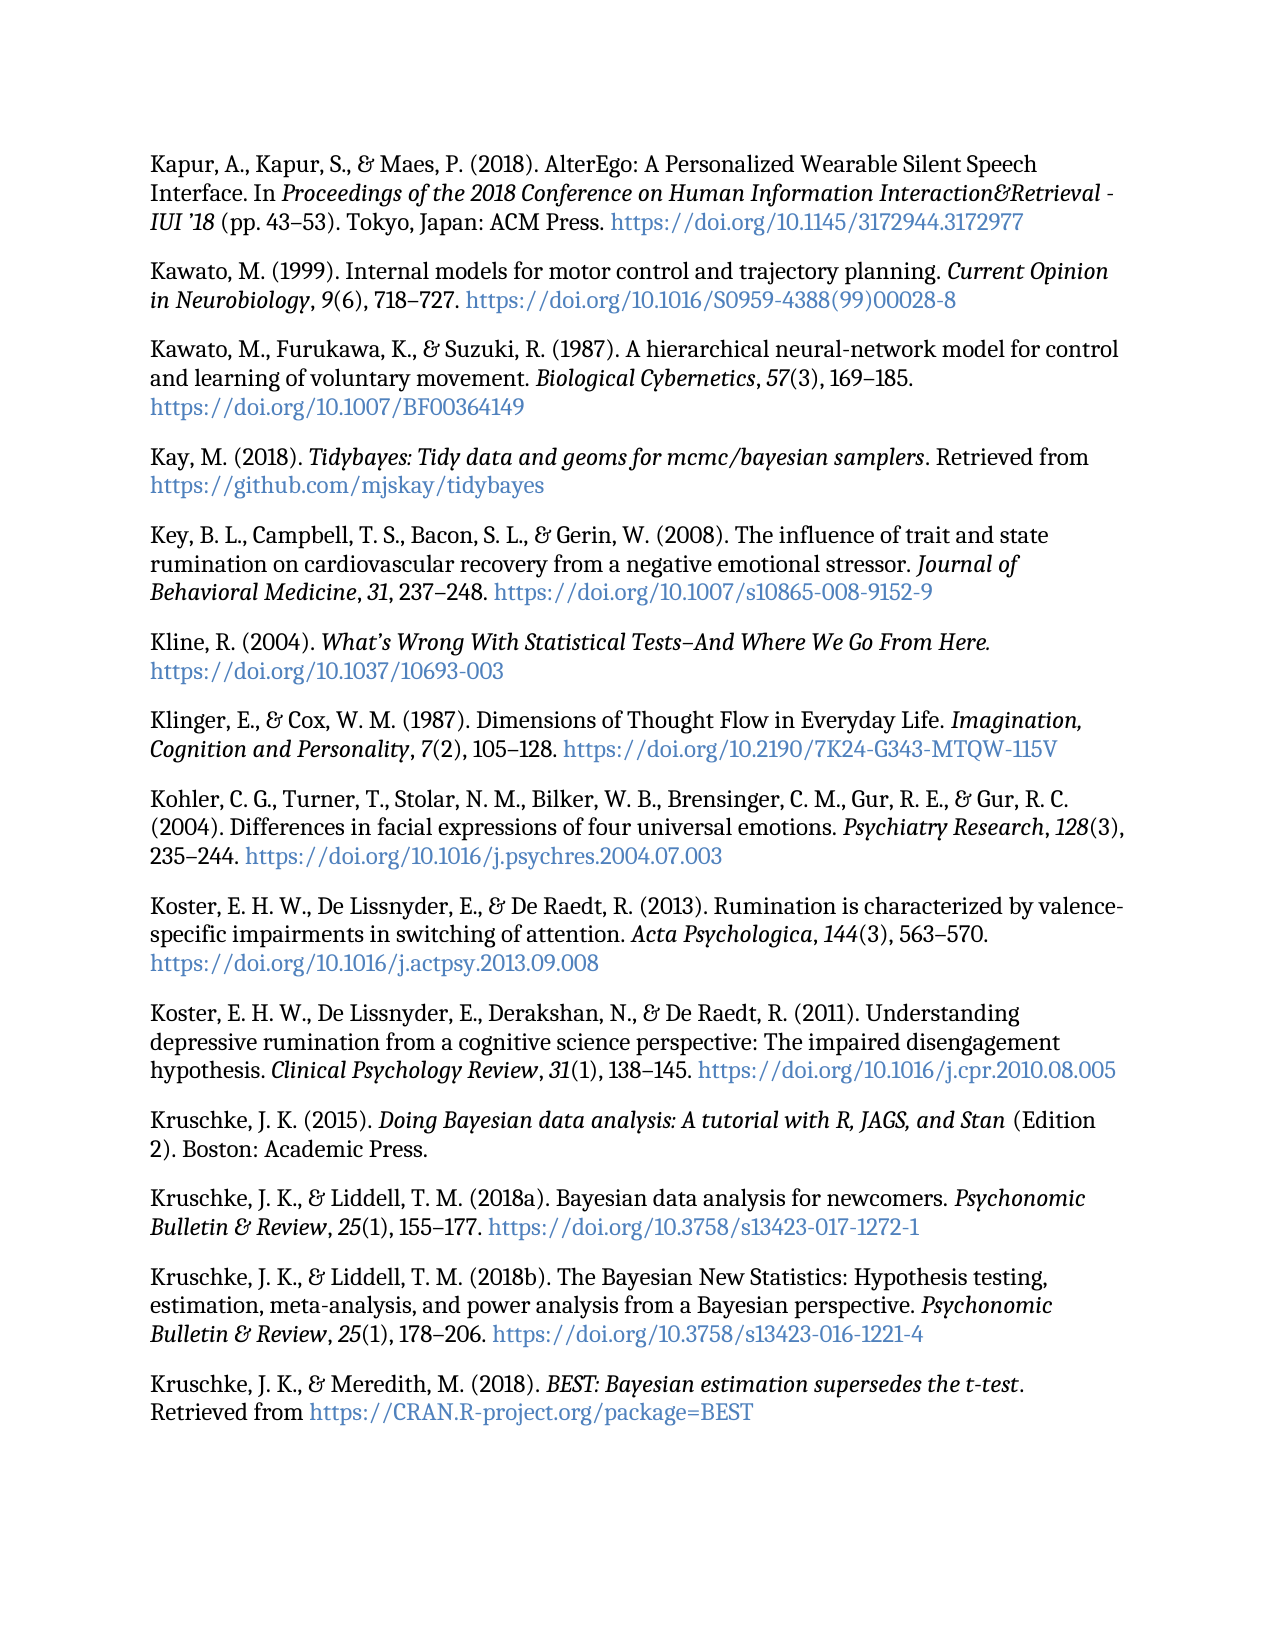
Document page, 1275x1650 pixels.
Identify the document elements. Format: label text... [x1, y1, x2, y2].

text Kruschke, J. K. (2015). Doing Bayesian data analysis: A tutorial with R, JAGS, and Stan (Edition 2). Boston: Academic Press. [150, 1106, 1125, 1163]
text Koster, E. H. W., De Lissnyder, E., & De Raedt, R. (2013). Rumination is characterized by valence-specific impairments in switching of attention. Acta Psychologica, 144(3), 563–570. https://doi.org/10.1016/j.actpsy.2013.09.008 [150, 892, 1125, 978]
text Kawato, M. (1999). Internal models for motor control and trajectory planning. Current Opinion in Neurobiology, 9(6), 718–727. https://doi.org/10.1016/S0959-4388(99)00028-8 [150, 257, 1125, 314]
text Kruschke, J. K., & Meredith, M. (2018). BEST: Bayesian estimation supersedes the t-test. Retrieved from https://CRAN.R-project.org/package=BEST [150, 1369, 1125, 1427]
text Klinger, E., & Cox, W. M. (1987). Dimensions of Thought Flow in Everyday Life. Imagination, Cognition and Personality, 7(2), 105–128. https://doi.org/10.2190/7K24-G343-MTQW-115V [150, 706, 1125, 764]
text Key, B. L., Campbell, T. S., Bacon, S. L., & Gerin, W. (2008). The influence of trait and state rumination on cardiovascular recovery from a negative emotional stressor. Journal of Behavioral Medicine, 31, 237–248. https://doi.org/10.1007/s10865-008-9152-9 [150, 521, 1125, 607]
text Koster, E. H. W., De Lissnyder, E., Derakshan, N., & De Raedt, R. (2011). Understanding depressive rumination from a cognitive science perspective: The impaired disengagement hypothesis. Clinical Psychology Review, 31(1), 138–145. https://doi.org/10.1016/j.cpr.2010.08.005 [150, 999, 1125, 1085]
text Kapur, A., Kapur, S., & Maes, P. (2018). AlterEgo: A Personalized Wearable Silent Speech Interface. In Proceedings of the 2018 Conference on Human Information Interaction&Retrieval - IUI ’18 (pp. 43–53). Tokyo, Japan: ACM Press. https://doi.org/10.1145/3172944.3172977 [150, 150, 1125, 236]
text Kohler, C. G., Turner, T., Stolar, N. M., Bilker, W. B., Brensinger, C. M., Gur, R. E., & Gur, R. C. (2004). Differences in facial expressions of four universal emotions. Psychiatry Research, 128(3), 235–244. https://doi.org/10.1016/j.psychres.2004.07.003 [150, 784, 1125, 871]
text Kruschke, J. K., & Liddell, T. M. (2018b). The Bayesian New Statistics: Hypothesis testing, estimation, meta-analysis, and power analysis from a Bayesian perspective. Psychonomic Bulletin & Review, 25(1), 178–206. https://doi.org/10.3758/s13423-016-1221-4 [150, 1262, 1125, 1349]
text Kruschke, J. K., & Liddell, T. M. (2018a). Bayesian data analysis for newcomers. Psychonomic Bulletin & Review, 25(1), 155–177. https://doi.org/10.3758/s13423-017-1272-1 [150, 1184, 1125, 1242]
text Kay, M. (2018). Tidybayes: Tidy data and geoms for mcmc/bayesian samplers. Retrieved from https://github.com/mjskay/tidybayes [150, 442, 1125, 500]
text Kawato, M., Furukawa, K., & Suzuki, R. (1987). A hierarchical neural-network model for control and learning of voluntary movement. Biological Cybernetics, 57(3), 169–185. https://doi.org/10.1007/BF00364149 [150, 335, 1125, 422]
text Kline, R. (2004). What’s Wrong With Statistical Tests–And Where We Go From Here. https://doi.org/10.1037/10693-003 [150, 628, 1125, 685]
